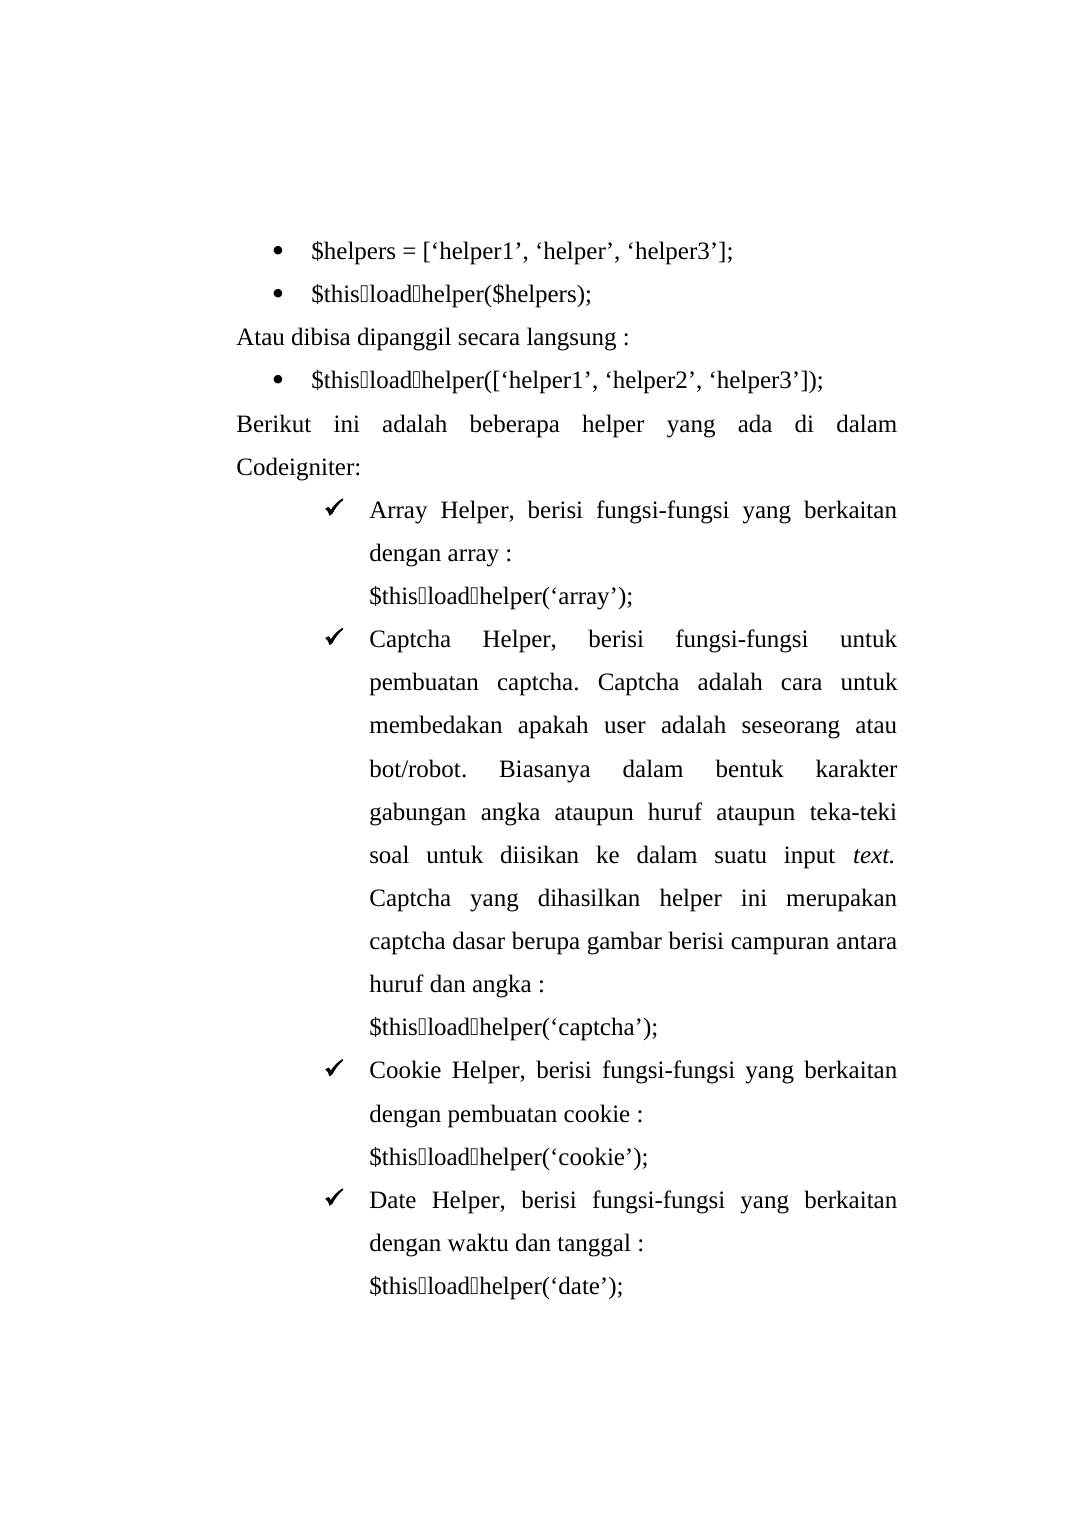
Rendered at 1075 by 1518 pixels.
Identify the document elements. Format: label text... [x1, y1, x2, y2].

list Berikut ini adalah beberapa helper yang ada di dalam Codeigniter: [236, 409, 898, 481]
list $thisloadhelper($helpers); [274, 279, 898, 308]
list Date Helper, berisi fungsi-fungsi yang berkaitan dengan waktu dan tanggal : [324, 1185, 898, 1257]
list $thisloadhelper(‘captcha’); [369, 1012, 898, 1041]
list $thisloadhelper(‘cookie’); [369, 1142, 898, 1171]
list $thisloadhelper(‘array’); [369, 581, 898, 610]
list Atau dibisa dipanggil secara langsung : [236, 322, 898, 351]
list Captcha Helper, berisi fungsi-fungsi untuk pembuatan captcha. Captcha adalah cara untuk membedakan apakah user adalah seseorang atau bot/robot. Biasanya dalam bentuk karakter gabungan angka ataupun huruf ataupun teka-teki soal untuk diisikan ke dalam suatu input text. Captcha yang dihasilkan helper ini merupakan captcha dasar berupa gambar berisi campuran antara huruf dan angka : [324, 624, 898, 998]
list $thisloadhelper([‘helper1’, ‘helper2’, ‘helper3’]); [274, 366, 898, 394]
list Array Helper, berisi fungsi-fungsi yang berkaitan dengan array : [324, 495, 898, 567]
list Cookie Helper, berisi fungsi-fungsi yang berkaitan dengan pembuatan cookie : [324, 1056, 898, 1127]
list $helpers = [‘helper1’, ‘helper’, ‘helper3’]; [274, 236, 898, 265]
list $thisloadhelper(‘date’); [369, 1271, 898, 1300]
